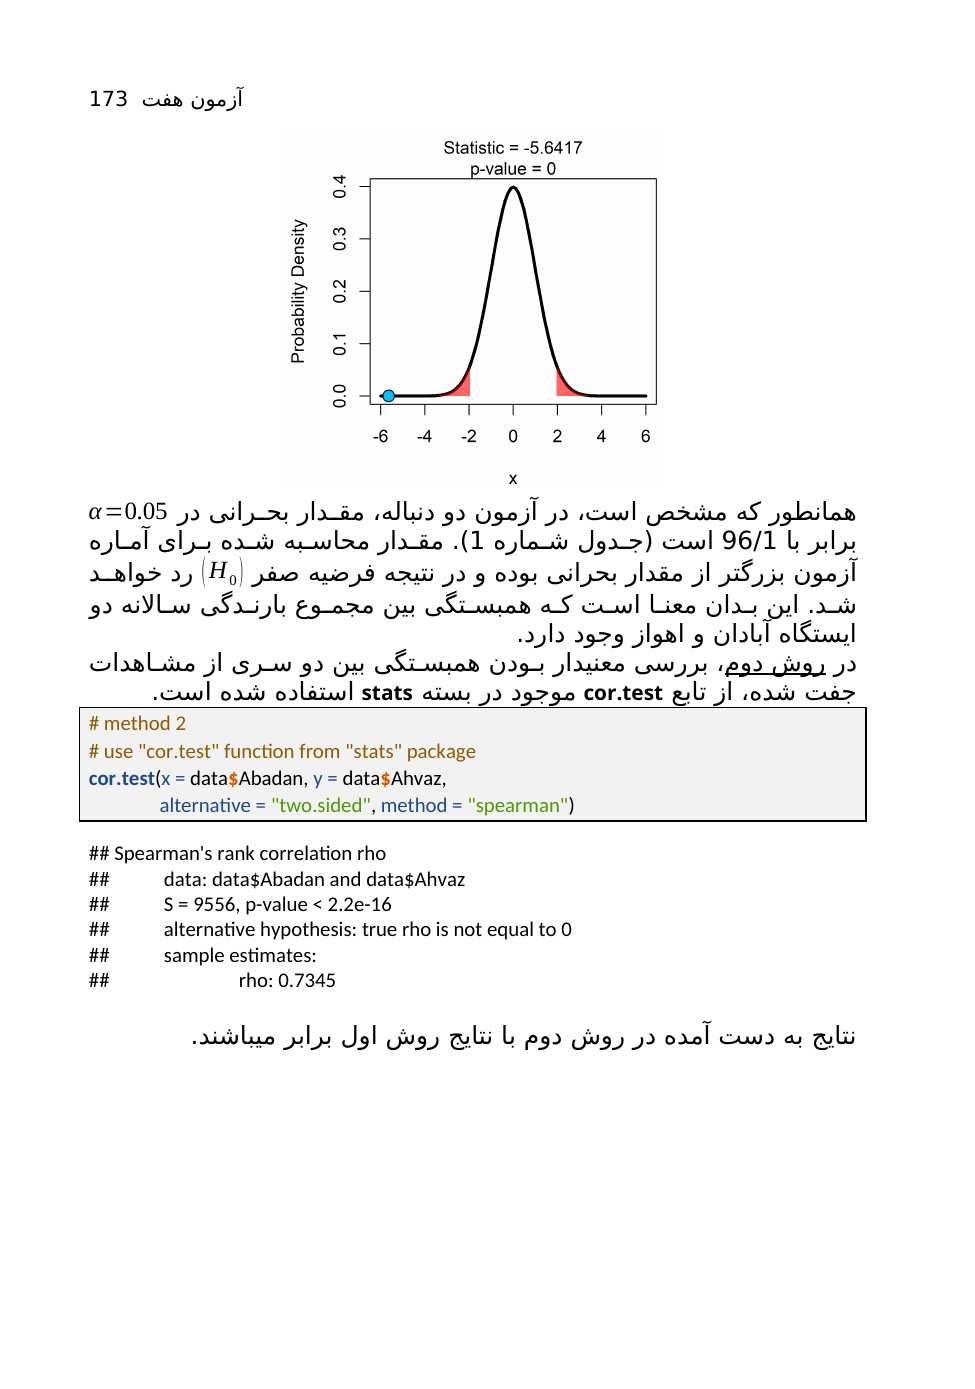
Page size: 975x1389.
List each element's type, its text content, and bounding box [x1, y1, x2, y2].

picture [285, 135, 661, 485]
text نتایج به دست آمده در روش دوم با نتایج روش اول برابر می‏باشند. [89, 1021, 857, 1051]
text همانطور که مشخص است، در آزمون دو دنباله، مقدار بحرانی در برابر با 96/1 است (جدول شماره 1). مقدار محاسبه شده برای آماره آزمون بزرگتر از مقدار بحرانی بوده و در نتیجه فرضیه صفر رد خواهد شد. این بدان معنا است که همبستگی بین مجموع بارندگی سالانه دو ایستگاه آبادان و اهواز وجود دارد. [89, 497, 857, 648]
text # method 2 # use "cor.test" function from "stats" package cor.test(x = data$Abadan, y = data$Ahvaz, alternative = "two.sided", method = "spearman") [80, 708, 865, 820]
text ## Spearman's rank correlation rho ## data: data$Abadan and data$Ahvaz ## S = 9556, p-value < 2.2e-16 ## alternative hypothesis: true rho is not equal to 0 ## sample estimates: ## rho: 0.7345 [89, 840, 857, 993]
text در روش دوم، بررسی معنی‏دار بودن همبستگی بین دو سری از مشاهدات جفت شده، از تابع cor.test موجود در بسته stats استفاده شده است. [89, 648, 857, 707]
